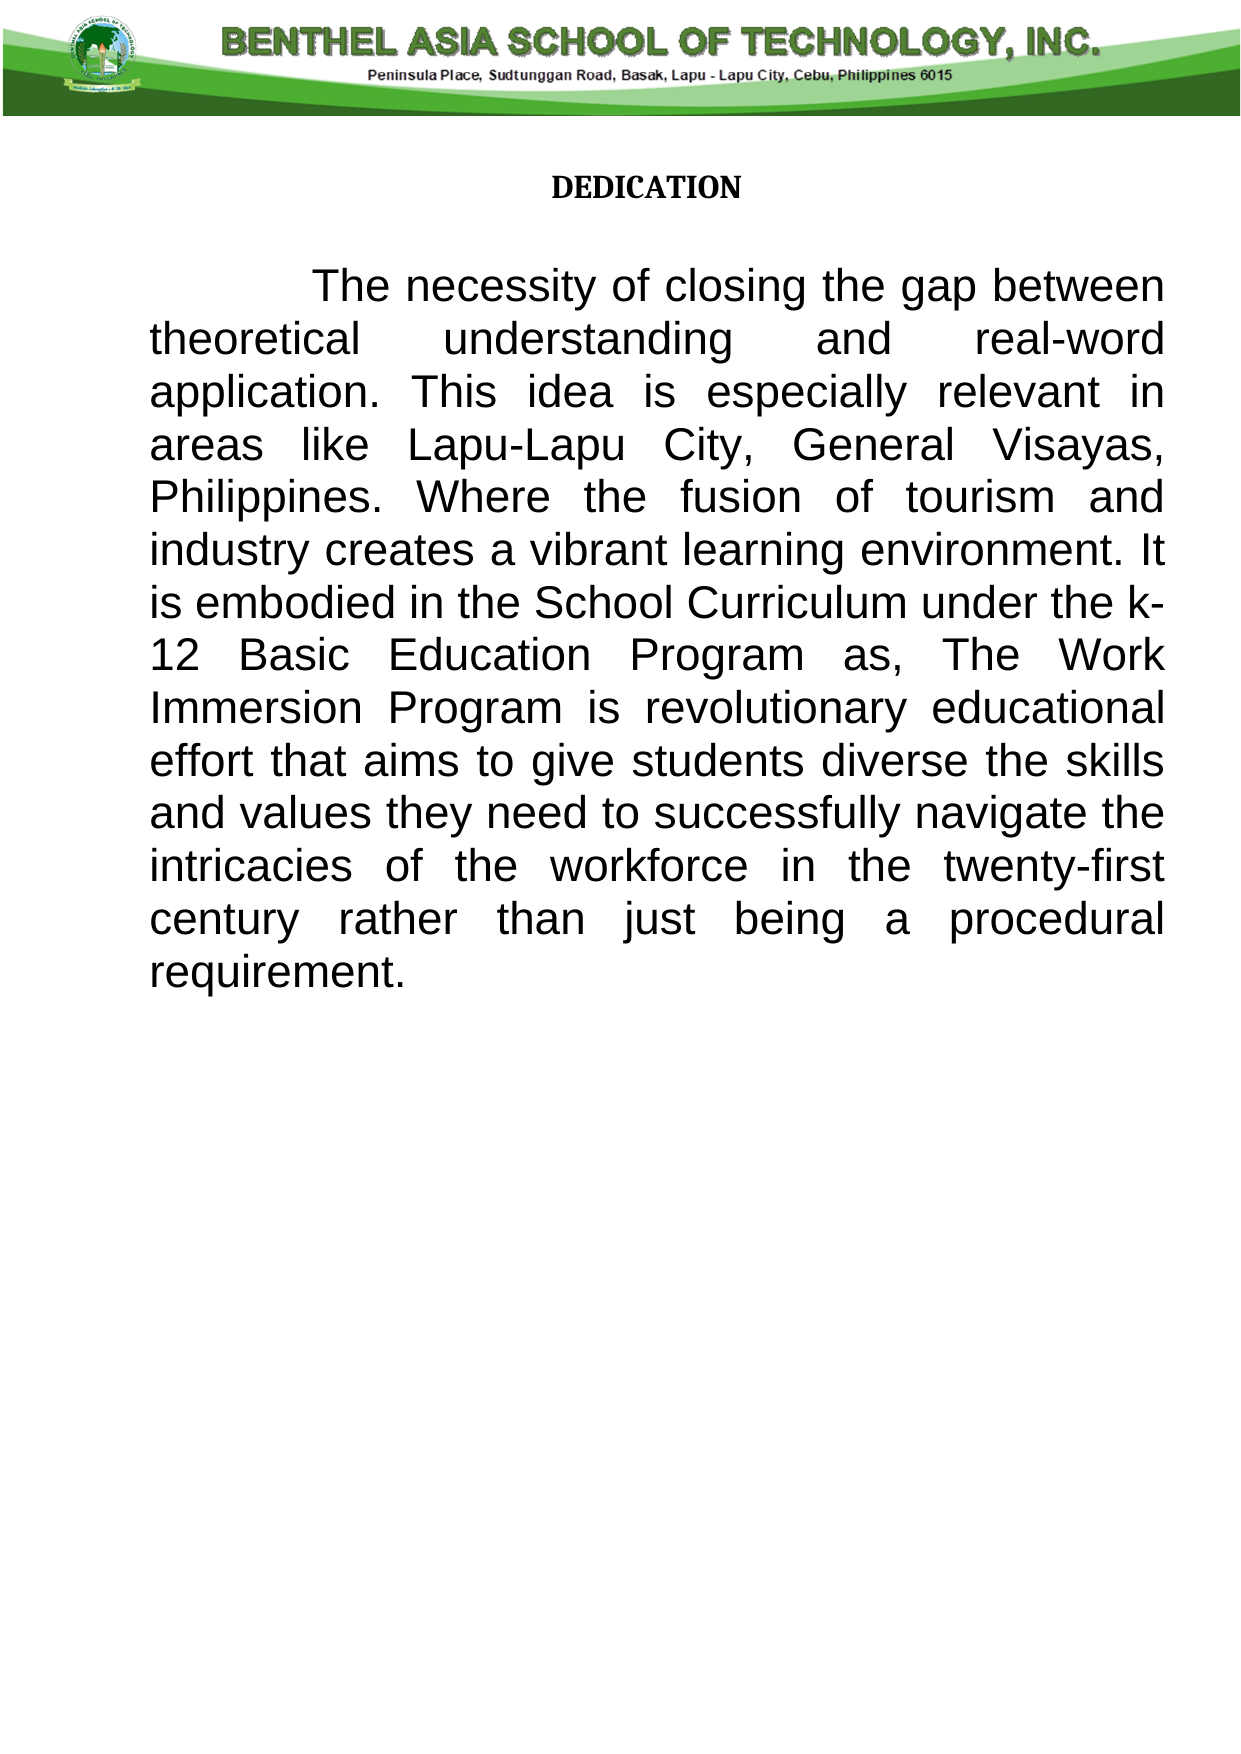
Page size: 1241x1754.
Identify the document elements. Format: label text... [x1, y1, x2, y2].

picture [0, 0, 1241, 195]
subtitle The necessity of closing the gap between theoretical understanding and real-word application. This idea is especially relevant in areas like Lapu-Lapu City, General Visayas, Philippines. Where the fusion of tourism and industry creates a vibrant learning environment. It is embodied in the School Curriculum under the k-12 Basic Education Program as, The Work Immersion Program is revolutionary educational effort that aims to give students diverse the skills and values they need to successfully navigate the intricacies of the workforce in the twenty-first century rather than just being a procedural requirement. [149, 259, 1166, 997]
subtitle DEDICATION [127, 168, 1166, 207]
